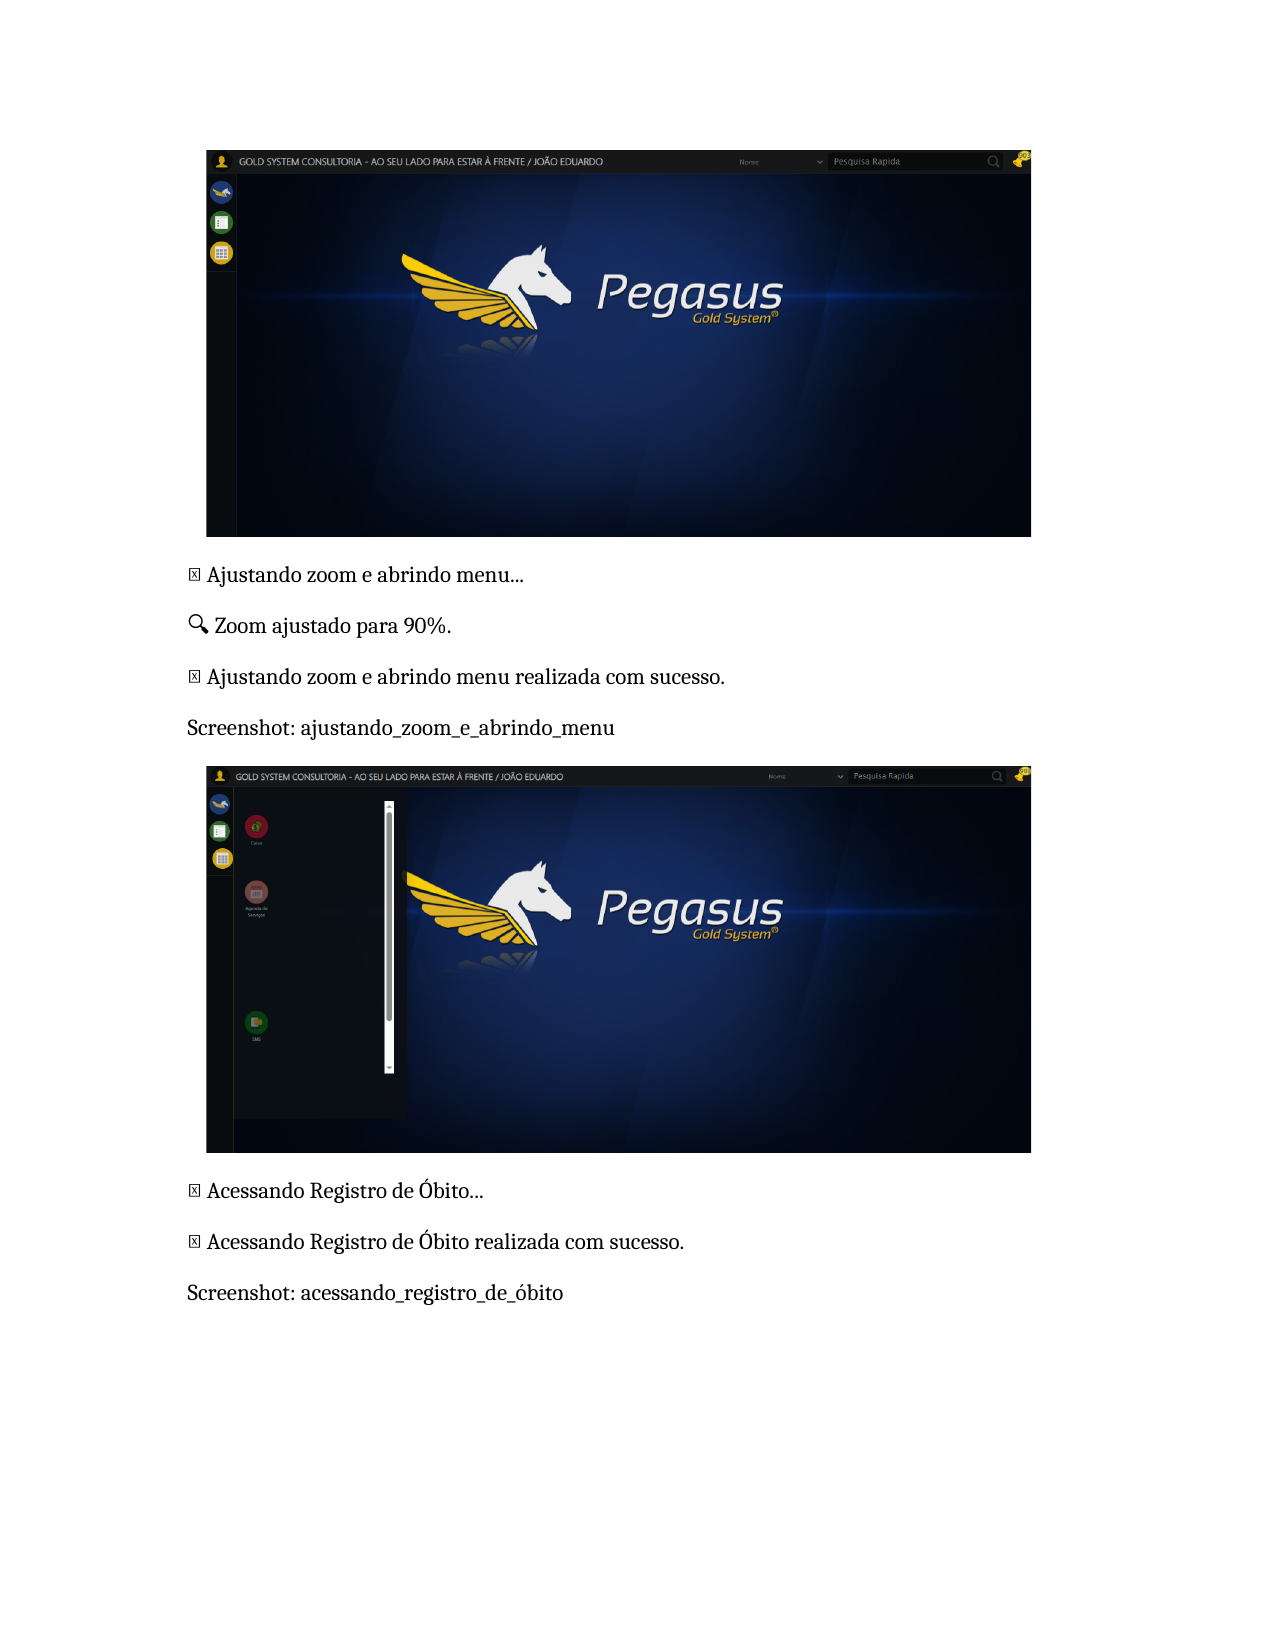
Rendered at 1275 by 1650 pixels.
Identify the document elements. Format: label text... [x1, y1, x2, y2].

text 🔍 Zoom ajustado para 90%. [187, 613, 1087, 639]
text ✅ Acessando Registro de Óbito realizada com sucesso. [187, 1229, 1087, 1255]
text ✅ Ajustando zoom e abrindo menu realizada com sucesso. [187, 664, 1087, 690]
picture [206, 766, 1032, 1153]
text Screenshot: ajustando_zoom_e_abrindo_menu [187, 715, 1087, 741]
text 🔄 Acessando Registro de Óbito... [187, 1178, 1087, 1204]
text 🔄 Ajustando zoom e abrindo menu... [187, 562, 1087, 588]
picture [206, 150, 1032, 537]
text Screenshot: acessando_registro_de_óbito [187, 1280, 1087, 1306]
